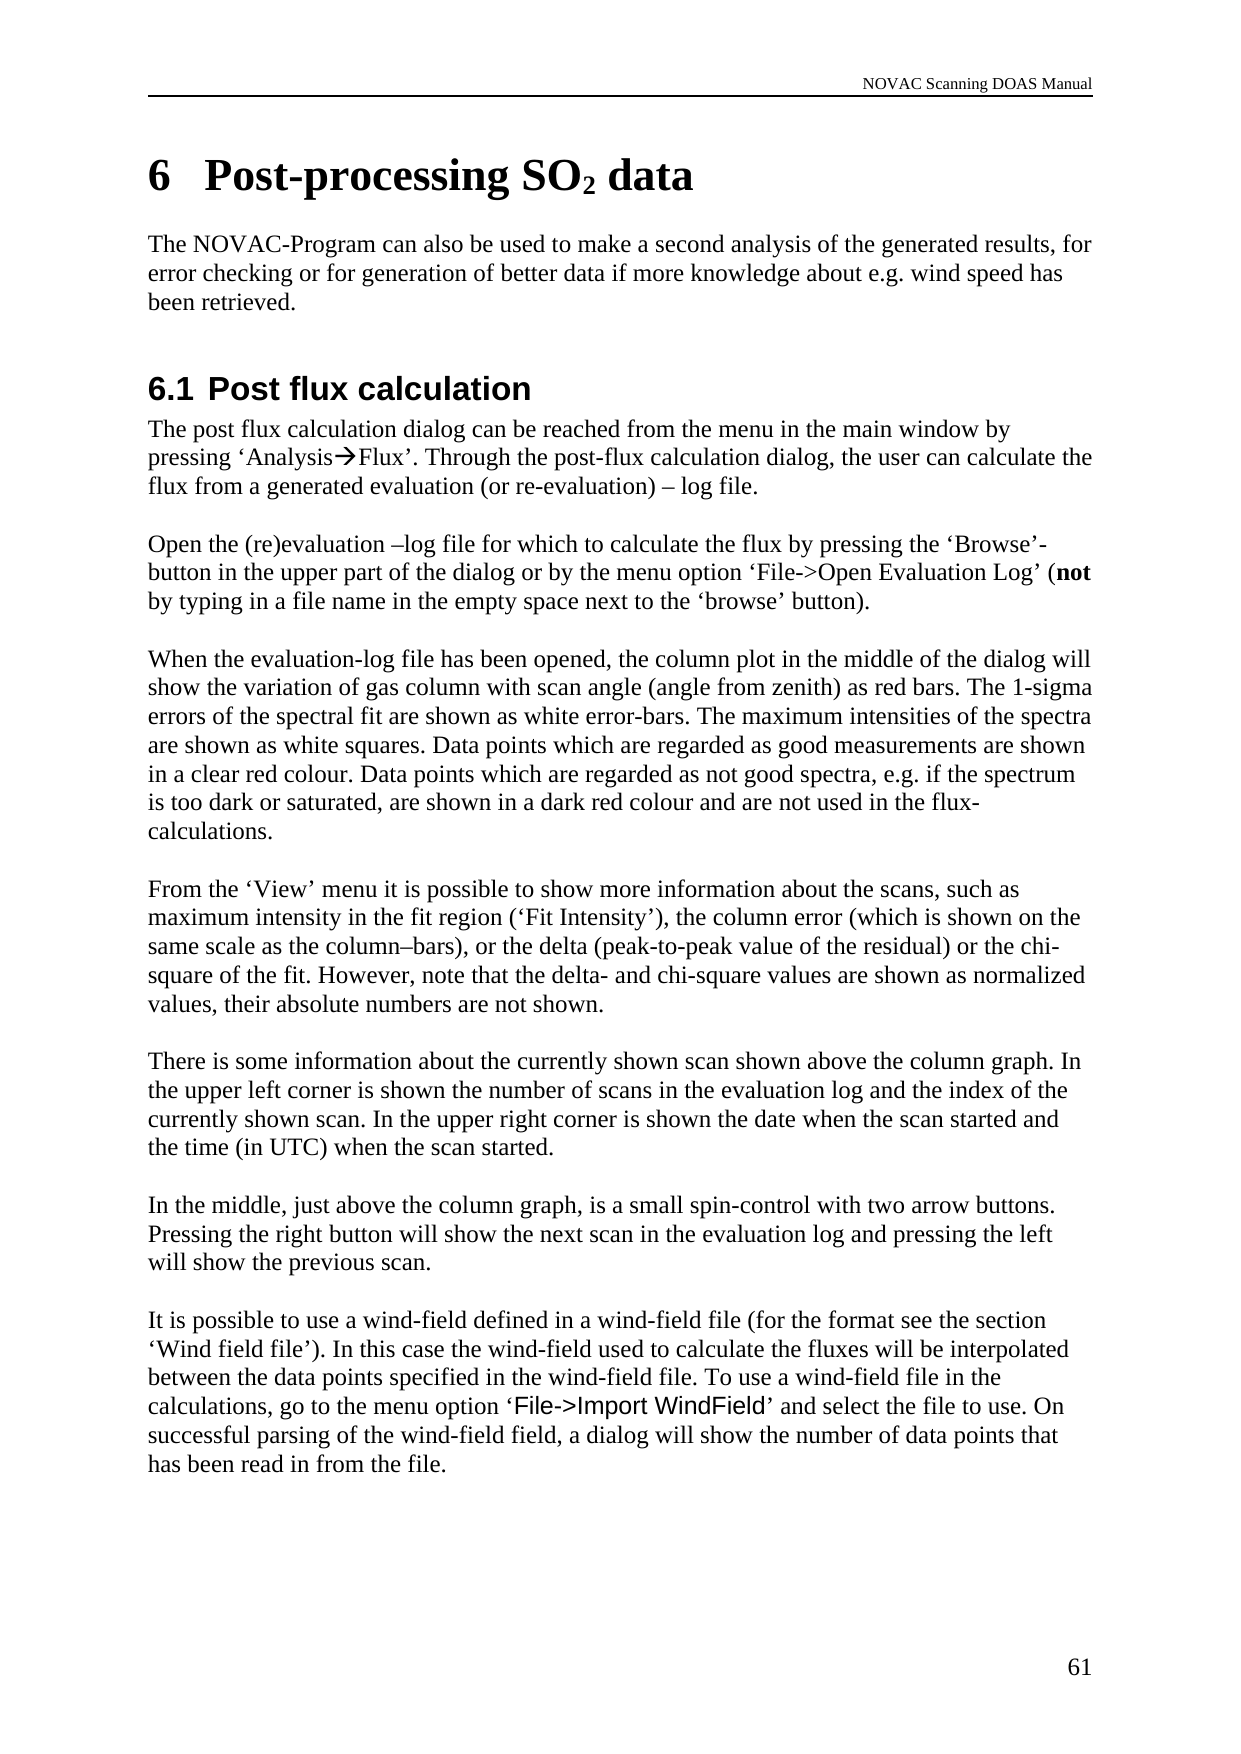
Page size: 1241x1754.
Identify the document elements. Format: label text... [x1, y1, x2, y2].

subtitle Post flux calculation [148, 369, 1093, 407]
text The NOVAC-Program can also be used to make a second analysis of the generated results, for error checking or for generation of better data if more knowledge about e.g. wind speed has been retrieved. [148, 229, 1093, 315]
subtitle Post-processing SO2 data [148, 148, 1093, 200]
text From the ‘View’ menu it is possible to show more information about the scans, such as maximum intensity in the fit region (‘Fit Intensity’), the column error (which is shown on the same scale as the column–bars), or the delta (peak-to-peak value of the residual) or the chi-square of the fit. However, note that the delta- and chi-square values are shown as normalized values, their absolute numbers are not shown. [148, 874, 1093, 1017]
text In the middle, just above the column graph, is a small spin-control with two arrow buttons. Pressing the right button will show the next scan in the evaluation log and pressing the left will show the previous scan. [148, 1190, 1093, 1276]
text When the evaluation-log file has been opened, the column plot in the middle of the dialog will show the variation of gas column with scan angle (angle from zenith) as red bars. The 1-sigma errors of the spectral fit are shown as white error-bars. The maximum intensities of the spectra are shown as white squares. Data points which are regarded as good measurements are shown in a clear red colour. Data points which are regarded as not good spectra, e.g. if the spectrum is too dark or saturated, are shown in a dark red colour and are not used in the flux-calculations. [148, 644, 1093, 845]
text There is some information about the currently shown scan shown above the column graph. In the upper left corner is shown the number of scans in the evaluation log and the index of the currently shown scan. In the upper right corner is shown the date when the scan started and the time (in UTC) when the scan started. [148, 1046, 1093, 1161]
text Open the (re)evaluation –log file for which to calculate the flux by pressing the ‘Browse’-button in the upper part of the dialog or by the menu option ‘File->Open Evaluation Log’ (not by typing in a file name in the empty space next to the ‘browse’ button). [148, 529, 1093, 615]
text It is possible to use a wind-field defined in a wind-field file (for the format see the section ‘Wind field file’). In this case the wind-field used to calculate the fluxes will be interpolated between the data points specified in the wind-field file. To use a wind-field file in the calculations, go to the menu option ‘File->Import WindField’ and select the file to use. On successful parsing of the wind-field field, a dialog will show the number of data points that has been read in from the file. [148, 1305, 1093, 1478]
text The post flux calculation dialog can be reached from the menu in the main window by pressing ‘AnalysisFlux’. Through the post-flux calculation dialog, the user can calculate the flux from a generated evaluation (or re-evaluation) – log file. [148, 414, 1093, 500]
